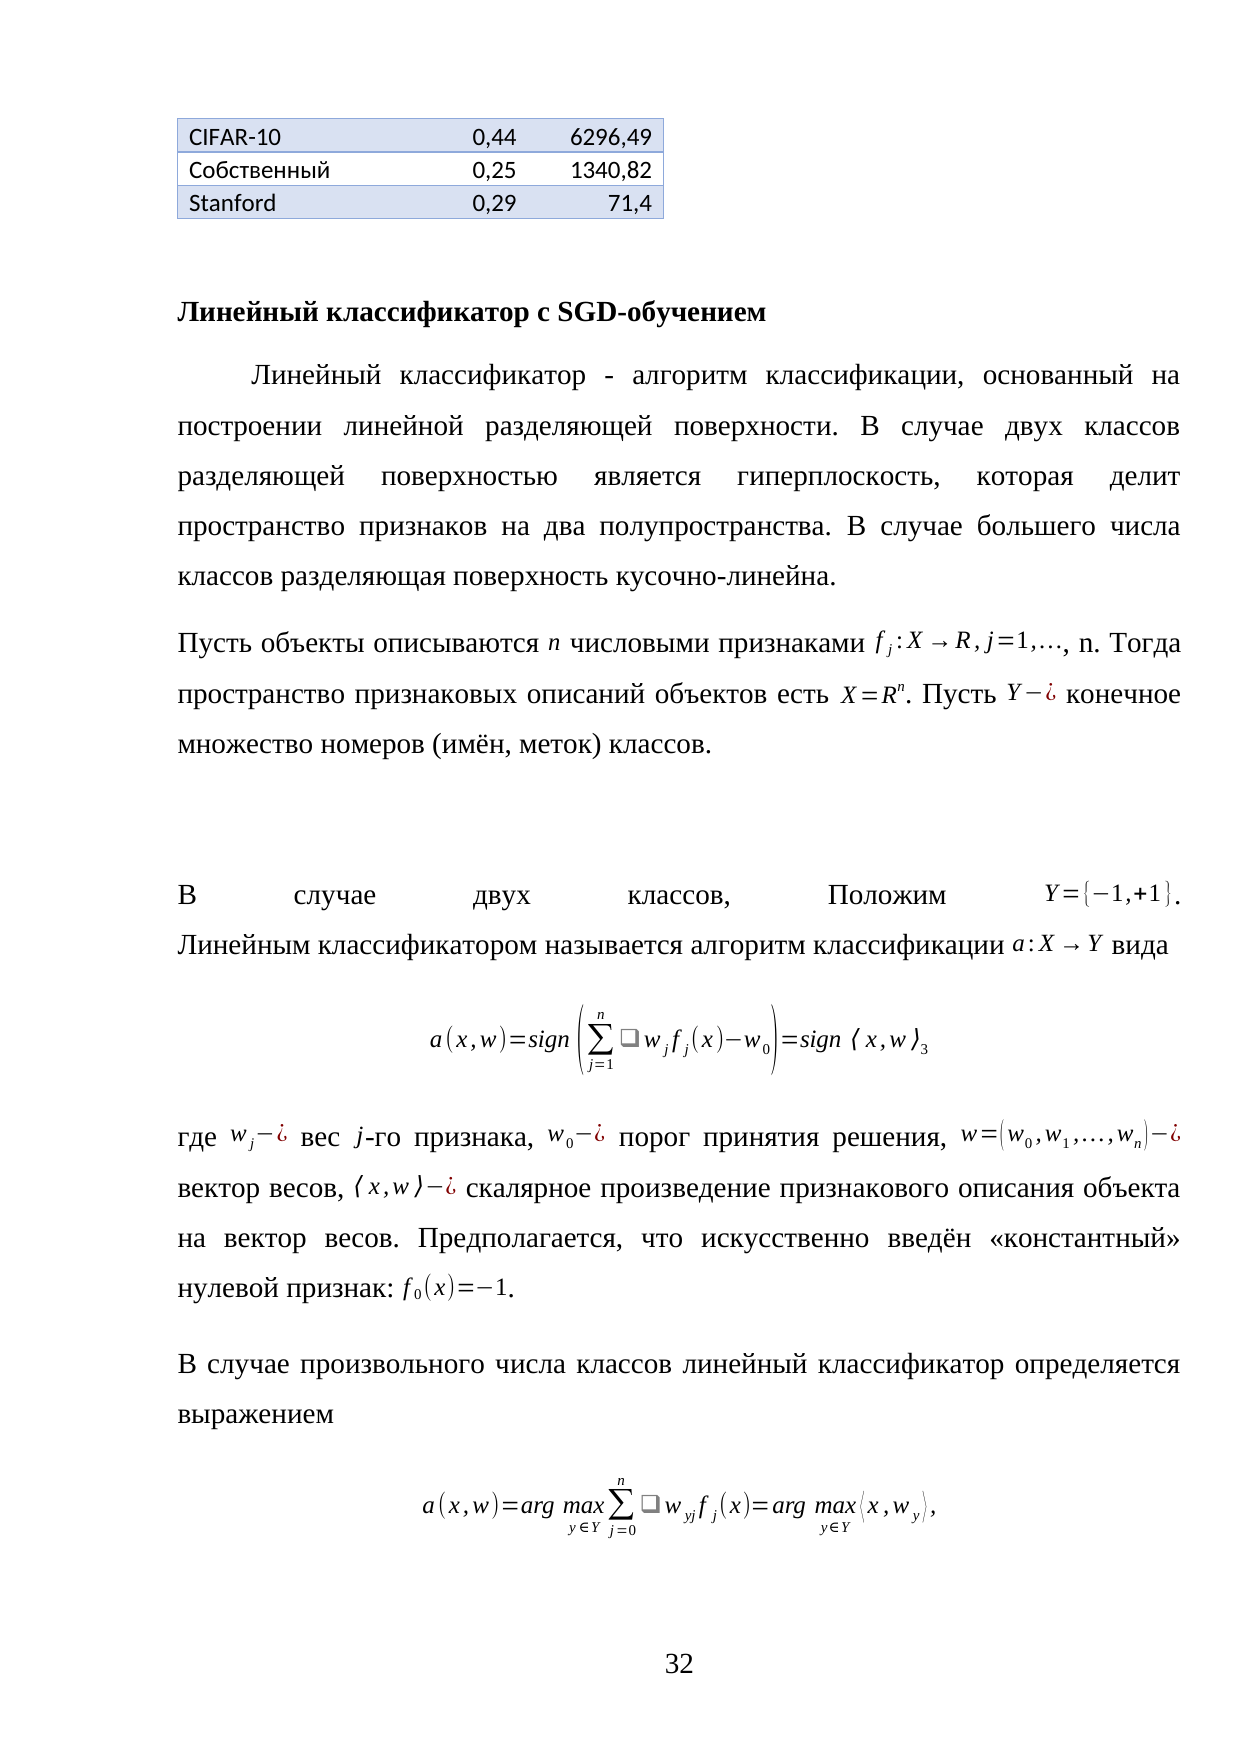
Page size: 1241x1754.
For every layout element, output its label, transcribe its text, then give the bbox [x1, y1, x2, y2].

text где вес -го признака, порог принятия решения, вектор весов, скалярное произведение признакового описания объекта на вектор весов. Предполагается, что искусственно введён «константный» нулевой признак: . [177, 1118, 1181, 1304]
text Линейный классификатор - алгоритм классификации, основанный на построении линейной разделяющей поверхности. В случае двух классов разделяющей поверхностью является гиперплоскость, которая делит пространство признаков на два полупространства. В случае большего числа классов разделяющая поверхность кусочно-линейна. [177, 357, 1181, 592]
text В случае двух классов, Положим . Линейным классификатором называется алгоритм классификации вида [177, 877, 1181, 961]
table_cell 0,29 [386, 186, 528, 218]
table_cell Собственный [178, 153, 386, 185]
text В случае произвольного числа классов линейный классификатор определяется выражением [177, 1346, 1181, 1430]
table_cell 0,44 [386, 119, 528, 151]
table_cell Stanford [178, 186, 386, 218]
table_cell 0,25 [386, 153, 528, 185]
table_cell 1340,82 [528, 153, 663, 185]
table_cell 6296,49 [528, 119, 663, 151]
table_cell 71,4 [528, 186, 663, 218]
subtitle Линейный классификатор с SGD-обучением [177, 294, 1181, 328]
text Пусть объекты описываются числовыми признаками , n. Тогда пространство признаковых описаний объектов есть . Пусть конечное множество номеров (имён, меток) классов. [177, 626, 1181, 760]
table_cell CIFAR-10 [178, 119, 386, 151]
